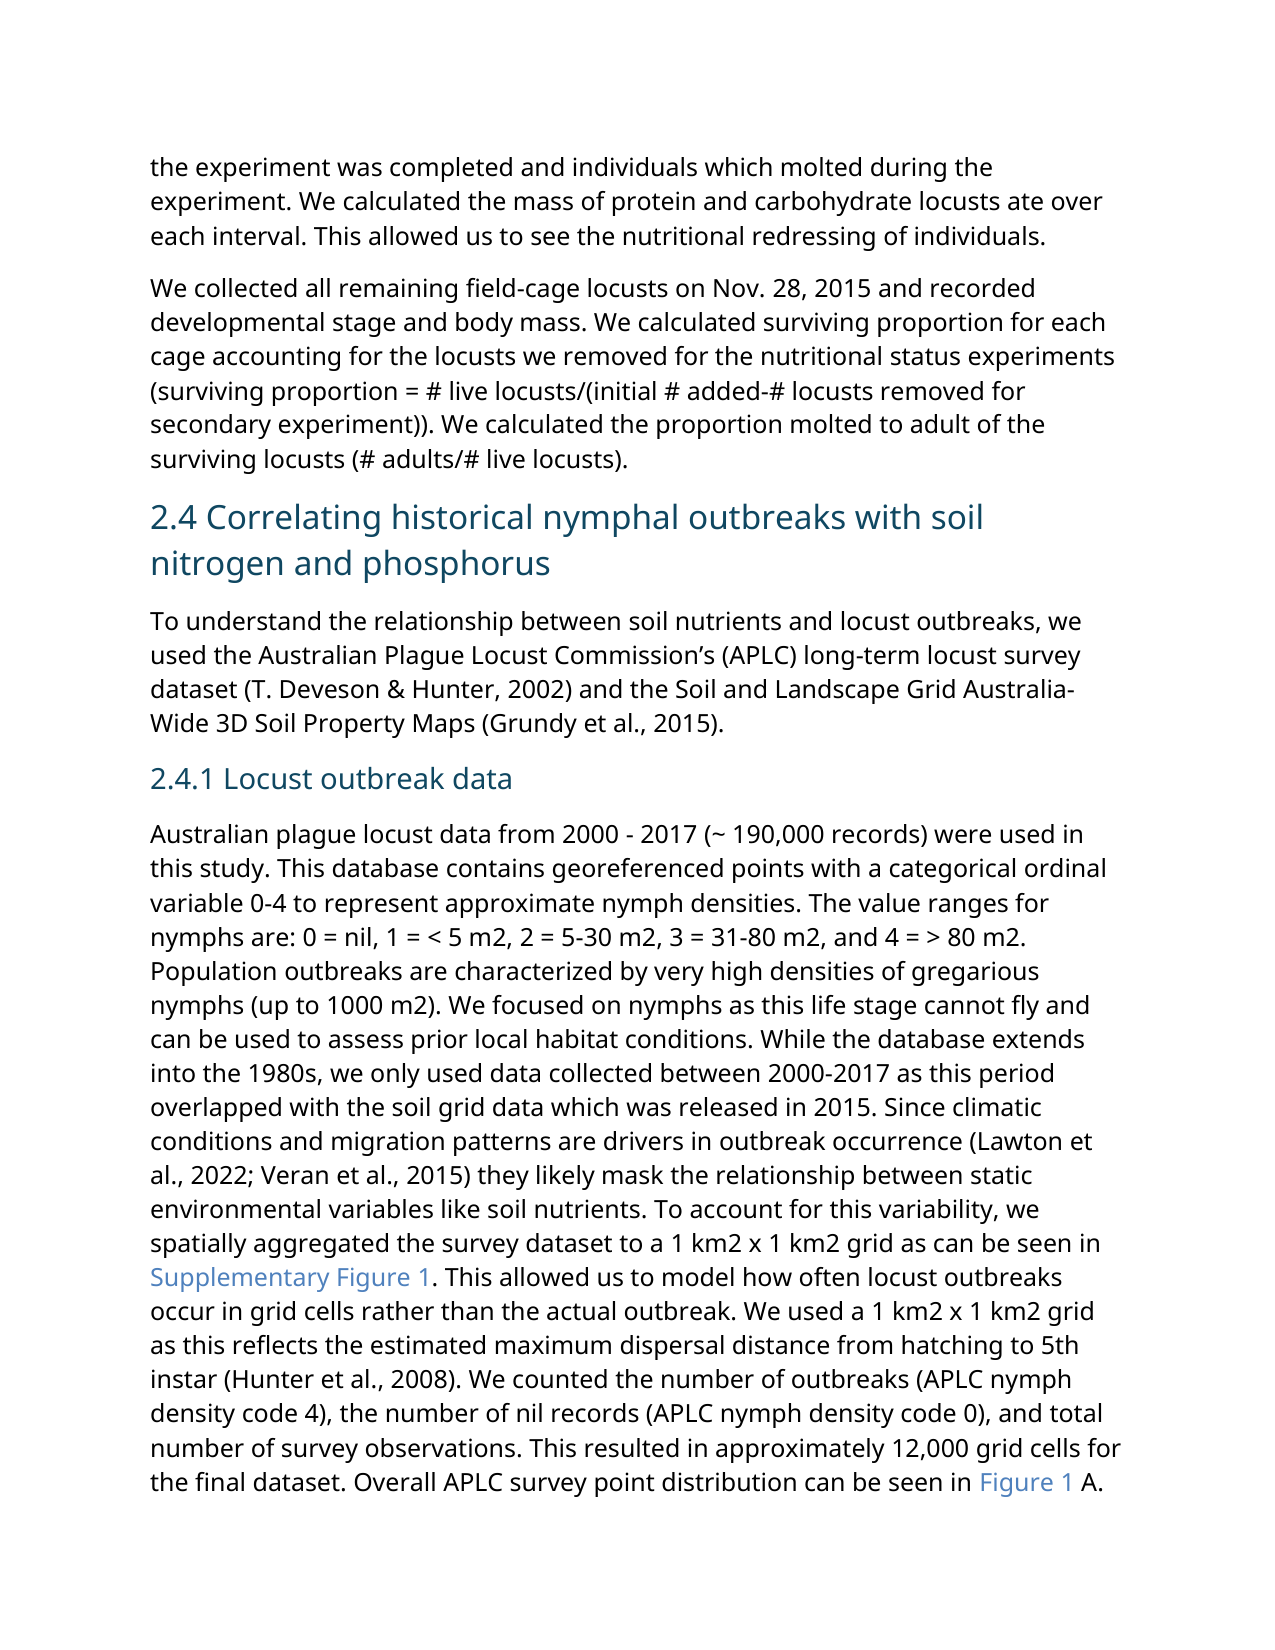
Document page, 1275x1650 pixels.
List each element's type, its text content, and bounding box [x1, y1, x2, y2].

text We collected all remaining field-cage locusts on Nov. 28, 2015 and recorded developmental stage and body mass. We calculated surviving proportion for each cage accounting for the locusts we removed for the nutritional status experiments (surviving proportion = # live locusts/(initial # added-# locusts removed for secondary experiment)). We calculated the proportion molted to adult of the surviving locusts (# adults/# live locusts). [150, 271, 1125, 475]
text To understand the relationship between soil nutrients and locust outbreaks, we used the Australian Plague Locust Commission’s (APLC) long-term locust survey dataset (T. Deveson & Hunter, 2002) and the Soil and Landscape Grid Australia-Wide 3D Soil Property Maps (Grundy et al., 2015). [150, 604, 1125, 740]
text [150, 150, 1125, 252]
text Australian plague locust data from 2000 - 2017 (~ 190,000 records) were used in this study. This database contains georeferenced points with a categorical ordinal variable 0-4 to represent approximate nymph densities. The value ranges for nymphs are: 0 = nil, 1 = < 5 m2, 2 = 5-30 m2, 3 = 31-80 m2, and 4 = > 80 m2. Population outbreaks are characterized by very high densities of gregarious nymphs (up to 1000 m2). We focused on nymphs as this life stage cannot fly and can be used to assess prior local habitat conditions. While the database extends into the 1980s, we only used data collected between 2000-2017 as this period overlapped with the soil grid data which was released in 2015. Since climatic conditions and migration patterns are drivers in outbreak occurrence (Lawton et al., 2022; Veran et al., 2015) they likely mask the relationship between static environmental variables like soil nutrients. To account for this variability, we spatially aggregated the survey dataset to a 1 km2 x 1 km2 grid as can be seen in Supplementary Figure 1. This allowed us to model how often locust outbreaks occur in grid cells rather than the actual outbreak. We used a 1 km2 x 1 km2 grid as this reflects the estimated maximum dispersal distance from hatching to 5th instar (Hunter et al., 2008). We counted the number of outbreaks (APLC nymph density code 4), the number of nil records (APLC nymph density code 0), and total number of survey observations. This resulted in approximately 12,000 grid cells for the final dataset. Overall APLC survey point distribution can be seen in Figure 1 A. [150, 817, 1125, 1498]
subtitle 2.4 Correlating historical nymphal outbreaks with soil nitrogen and phosphorus [150, 494, 1125, 585]
subtitle 2.4.1 Locust outbreak data [150, 759, 1125, 798]
